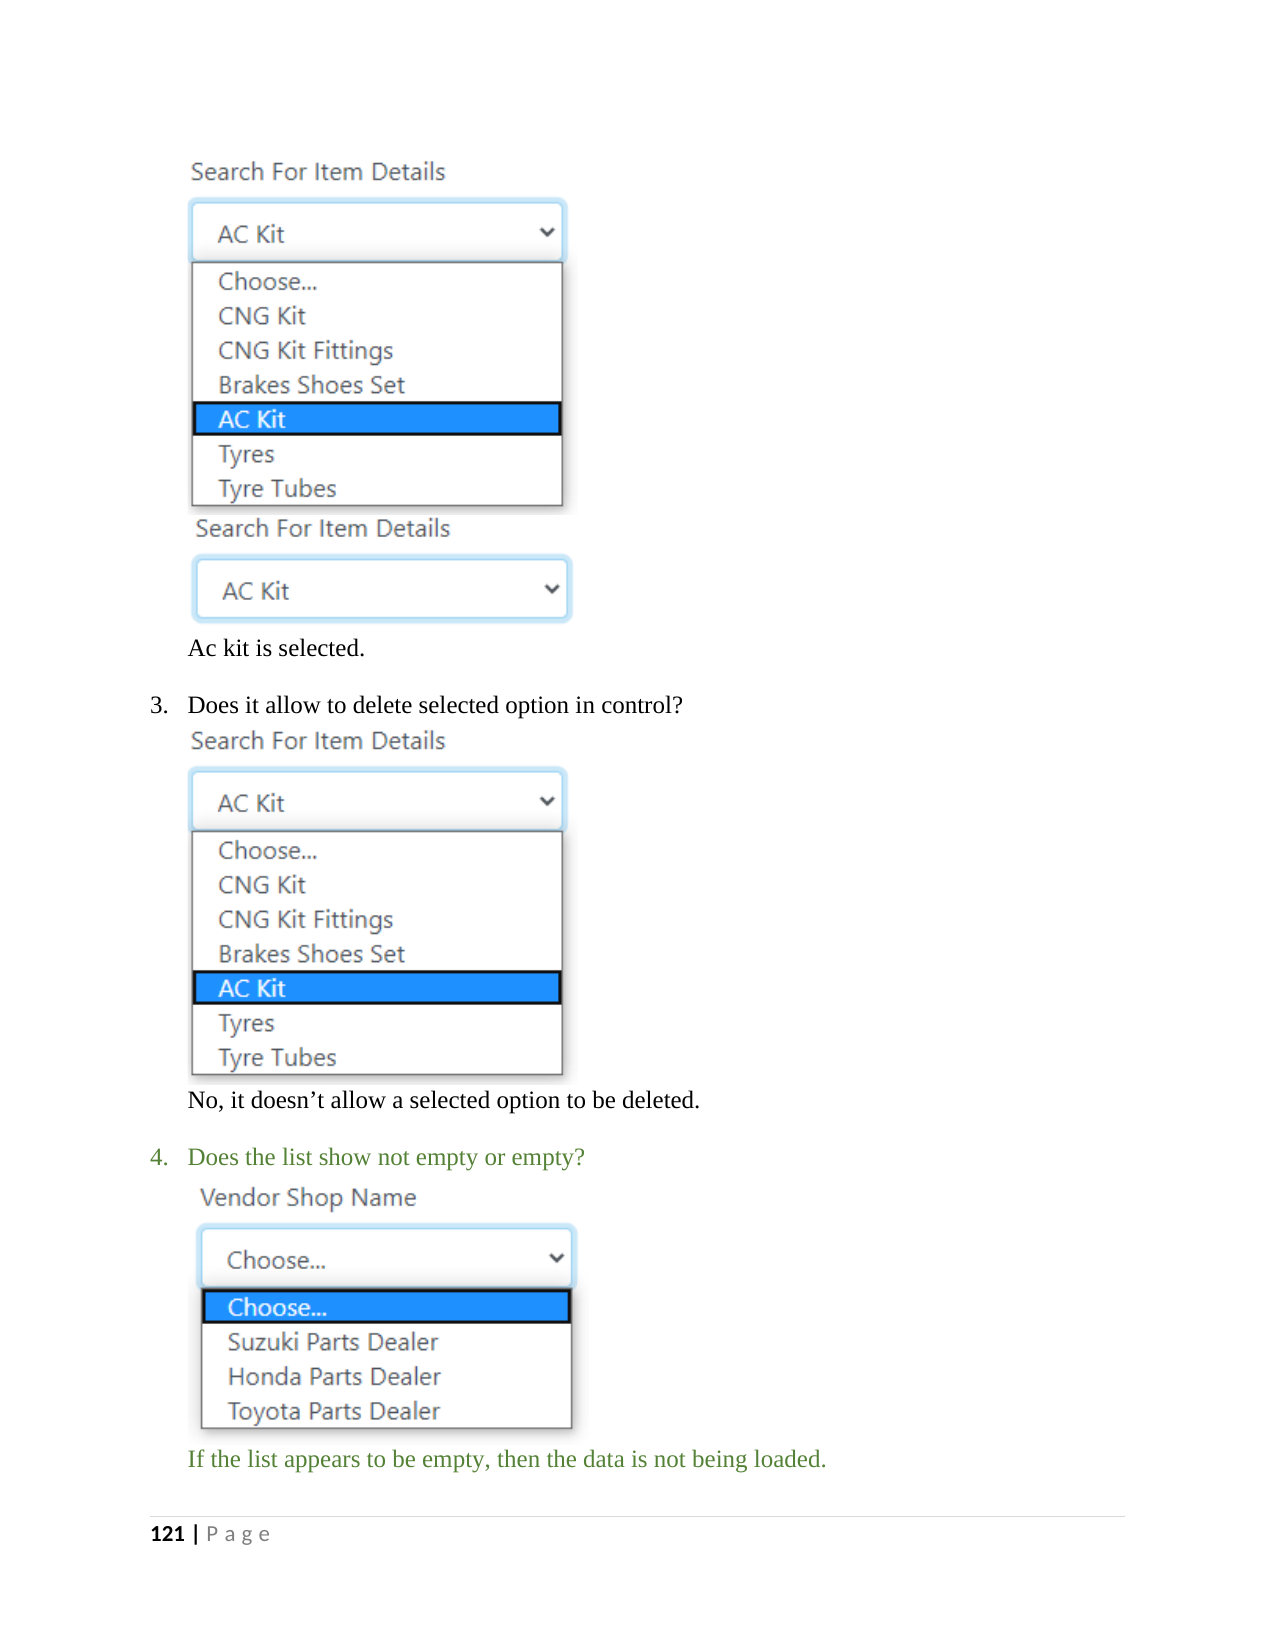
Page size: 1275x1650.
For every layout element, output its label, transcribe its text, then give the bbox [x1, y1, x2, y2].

picture [187, 1171, 589, 1445]
list If the list appears to be empty, then the data is not being loaded. [187, 1444, 1125, 1473]
list No, it doesn’t allow a selected option to be deleted. [187, 1085, 1125, 1113]
list Does the list show not empty or empty? [150, 1142, 1125, 1171]
list Does it allow to delete selected option in control? [150, 690, 1125, 719]
list Ac kit is selected. [187, 633, 1125, 662]
picture [187, 150, 587, 633]
picture [187, 719, 579, 1085]
